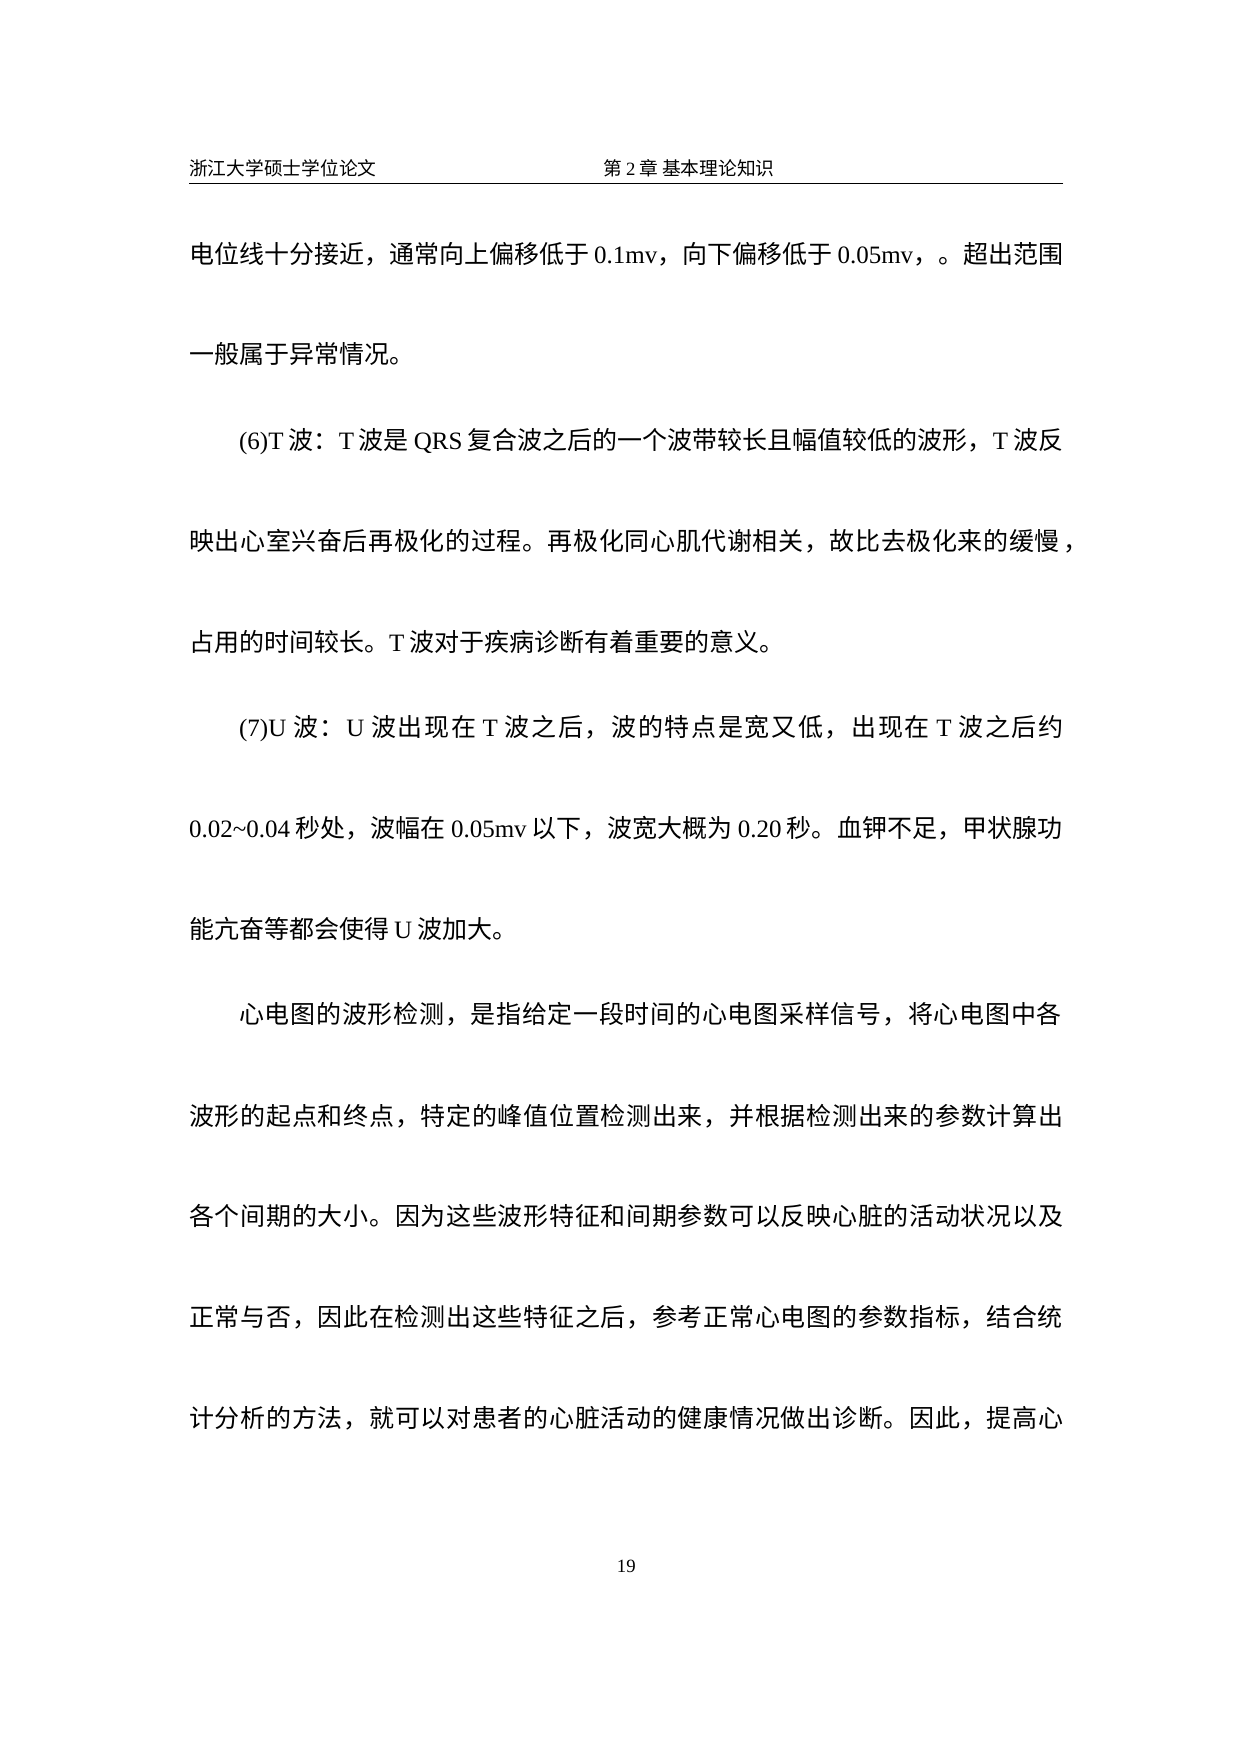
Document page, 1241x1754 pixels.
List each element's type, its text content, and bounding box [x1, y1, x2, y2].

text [189, 979, 1063, 1451]
text (6)T波：T波是QRS复合波之后的一个波带较长且幅值较低的波形，T波反映出心室兴奋后再极化的过程。再极化同心肌代谢相关，故比去极化来的缓慢，占用的时间较长。T波对于疾病诊断有着重要的意义。 [189, 405, 1063, 674]
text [189, 218, 1063, 387]
text (7)U波：U波出现在T波之后，波的特点是宽又低，出现在T波之后约0.02~0.04秒处，波幅在0.05mv以下，波宽大概为0.20秒。血钾不足，甲状腺功能亢奋等都会使得U波加大。 [189, 692, 1063, 961]
